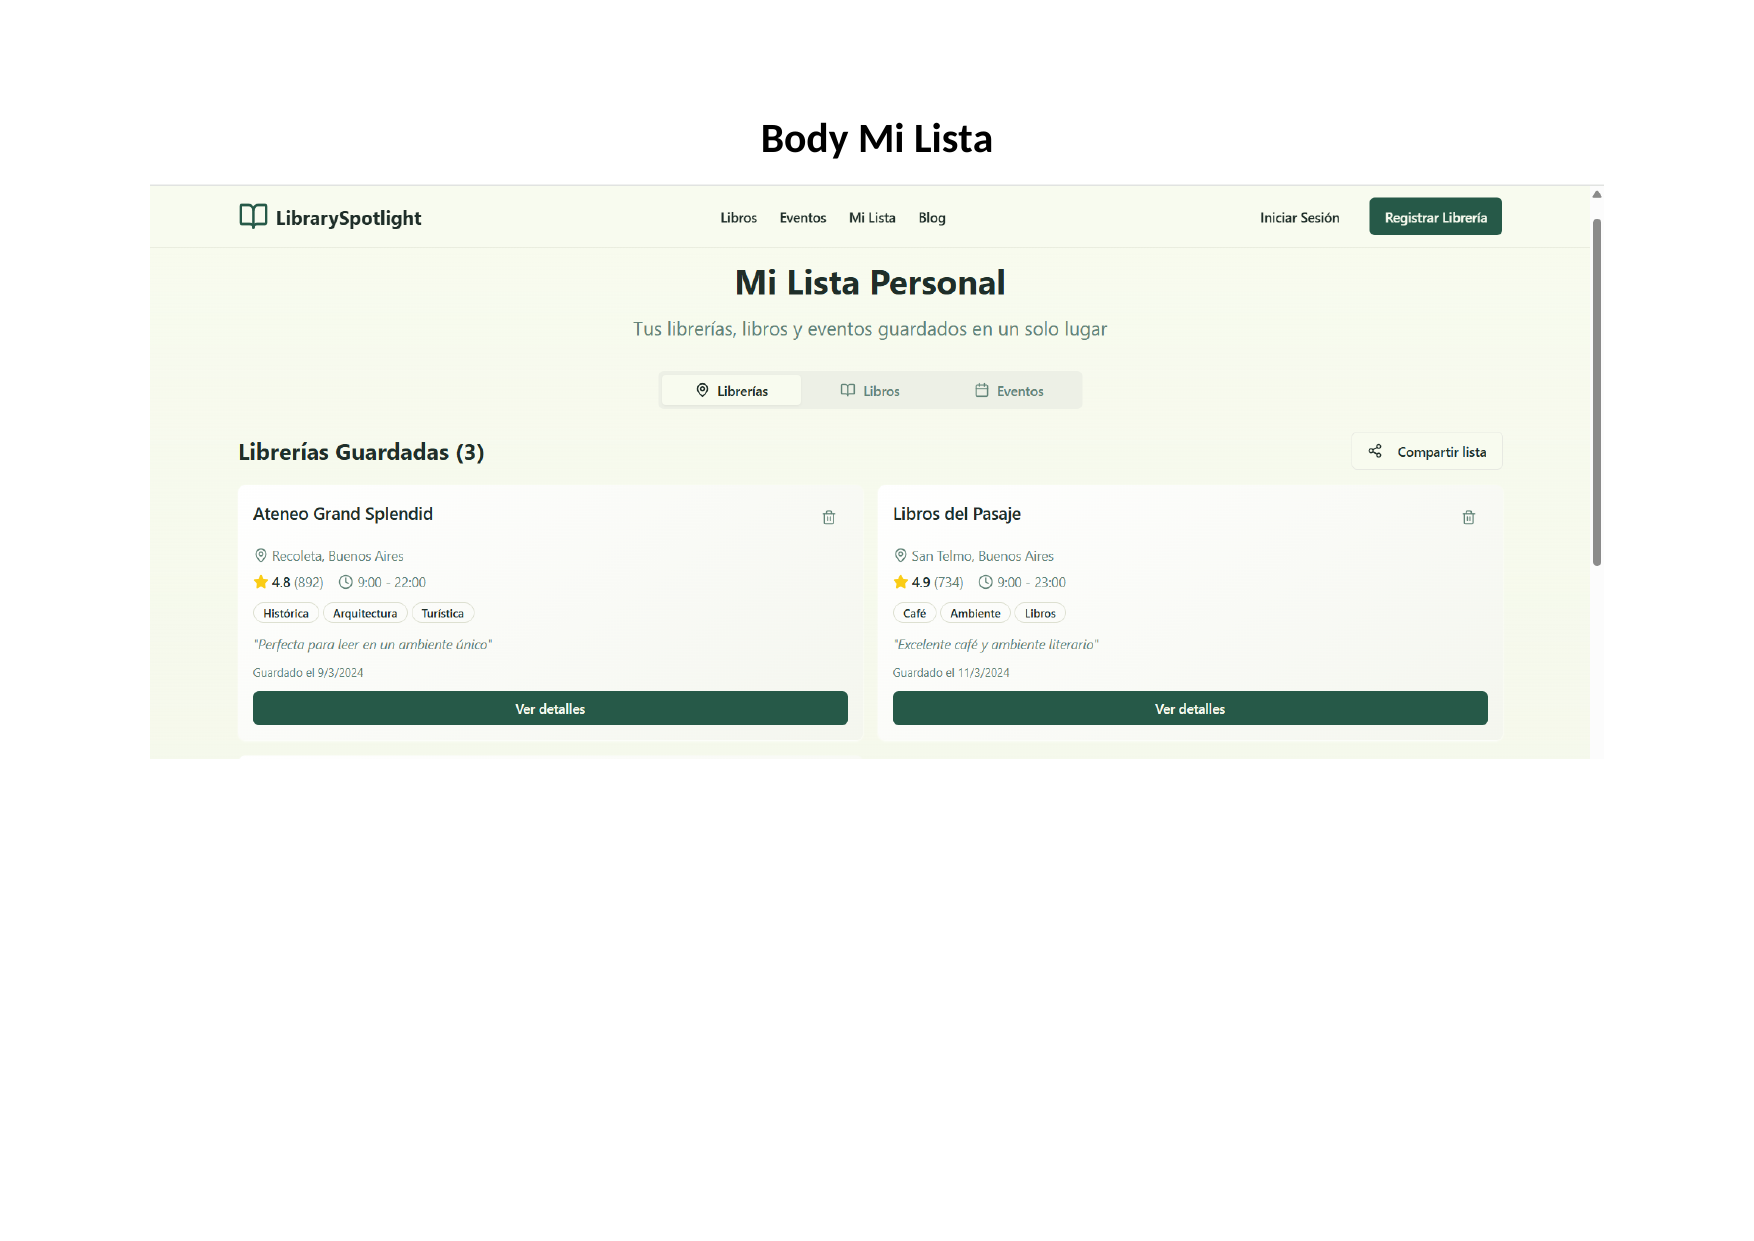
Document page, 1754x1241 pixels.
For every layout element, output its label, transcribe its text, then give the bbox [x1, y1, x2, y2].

picture [150, 184, 1604, 759]
text Body Mi Lista [150, 112, 1604, 163]
